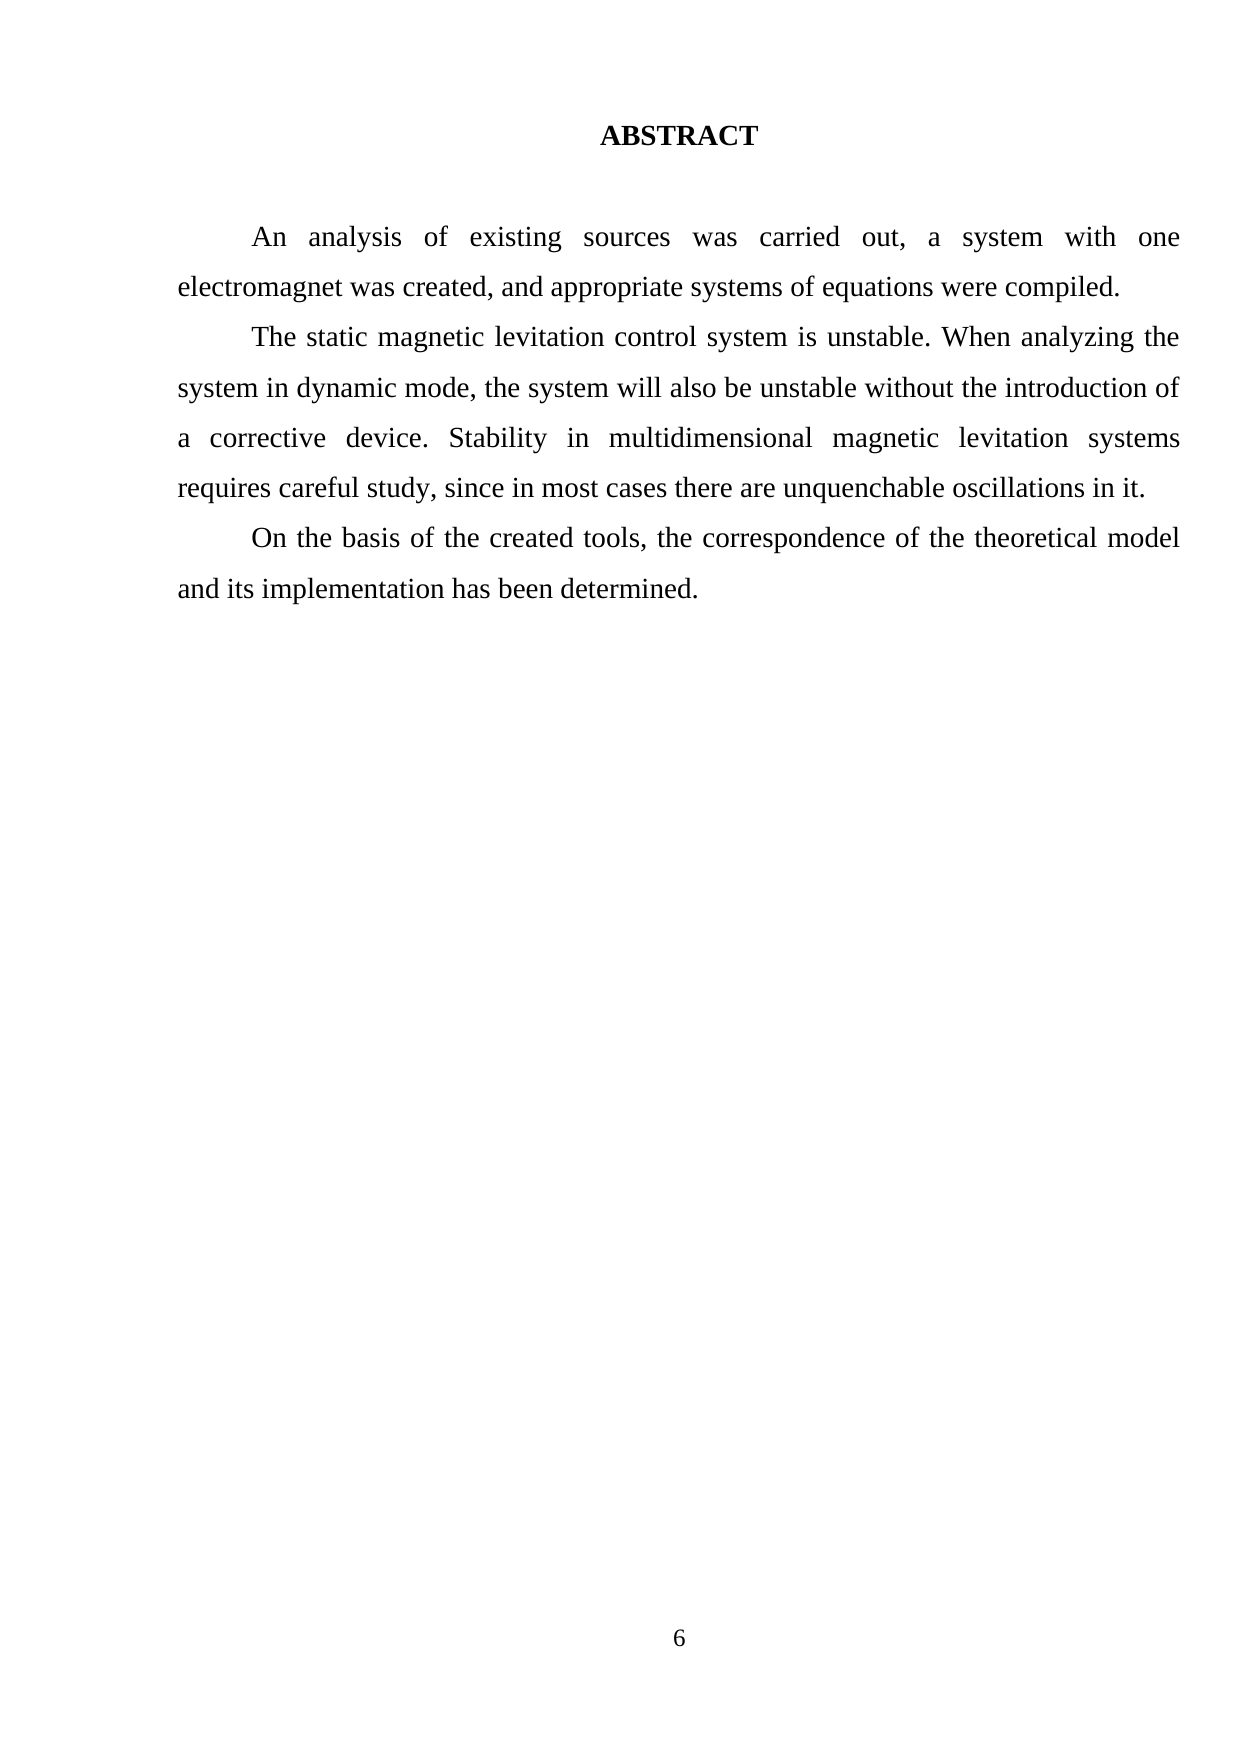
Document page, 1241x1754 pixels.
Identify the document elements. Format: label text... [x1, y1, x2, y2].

text An analysis of existing sources was carried out, a system with one electromagnet was created, and appropriate systems of equations were compiled. [177, 219, 1181, 303]
text ABSTRACT [177, 118, 1181, 152]
text On the basis of the created tools, the correspondence of the theoretical model and its implementation has been determined.содержание [177, 521, 1181, 604]
text The static magnetic levitation control system is unstable. When analyzing the system in dynamic mode, the system will also be unstable without the introduction of a corrective device. Stability in multidimensional magnetic levitation systems requires careful study, since in most cases there are unquenchable oscillations in it. [177, 319, 1181, 504]
